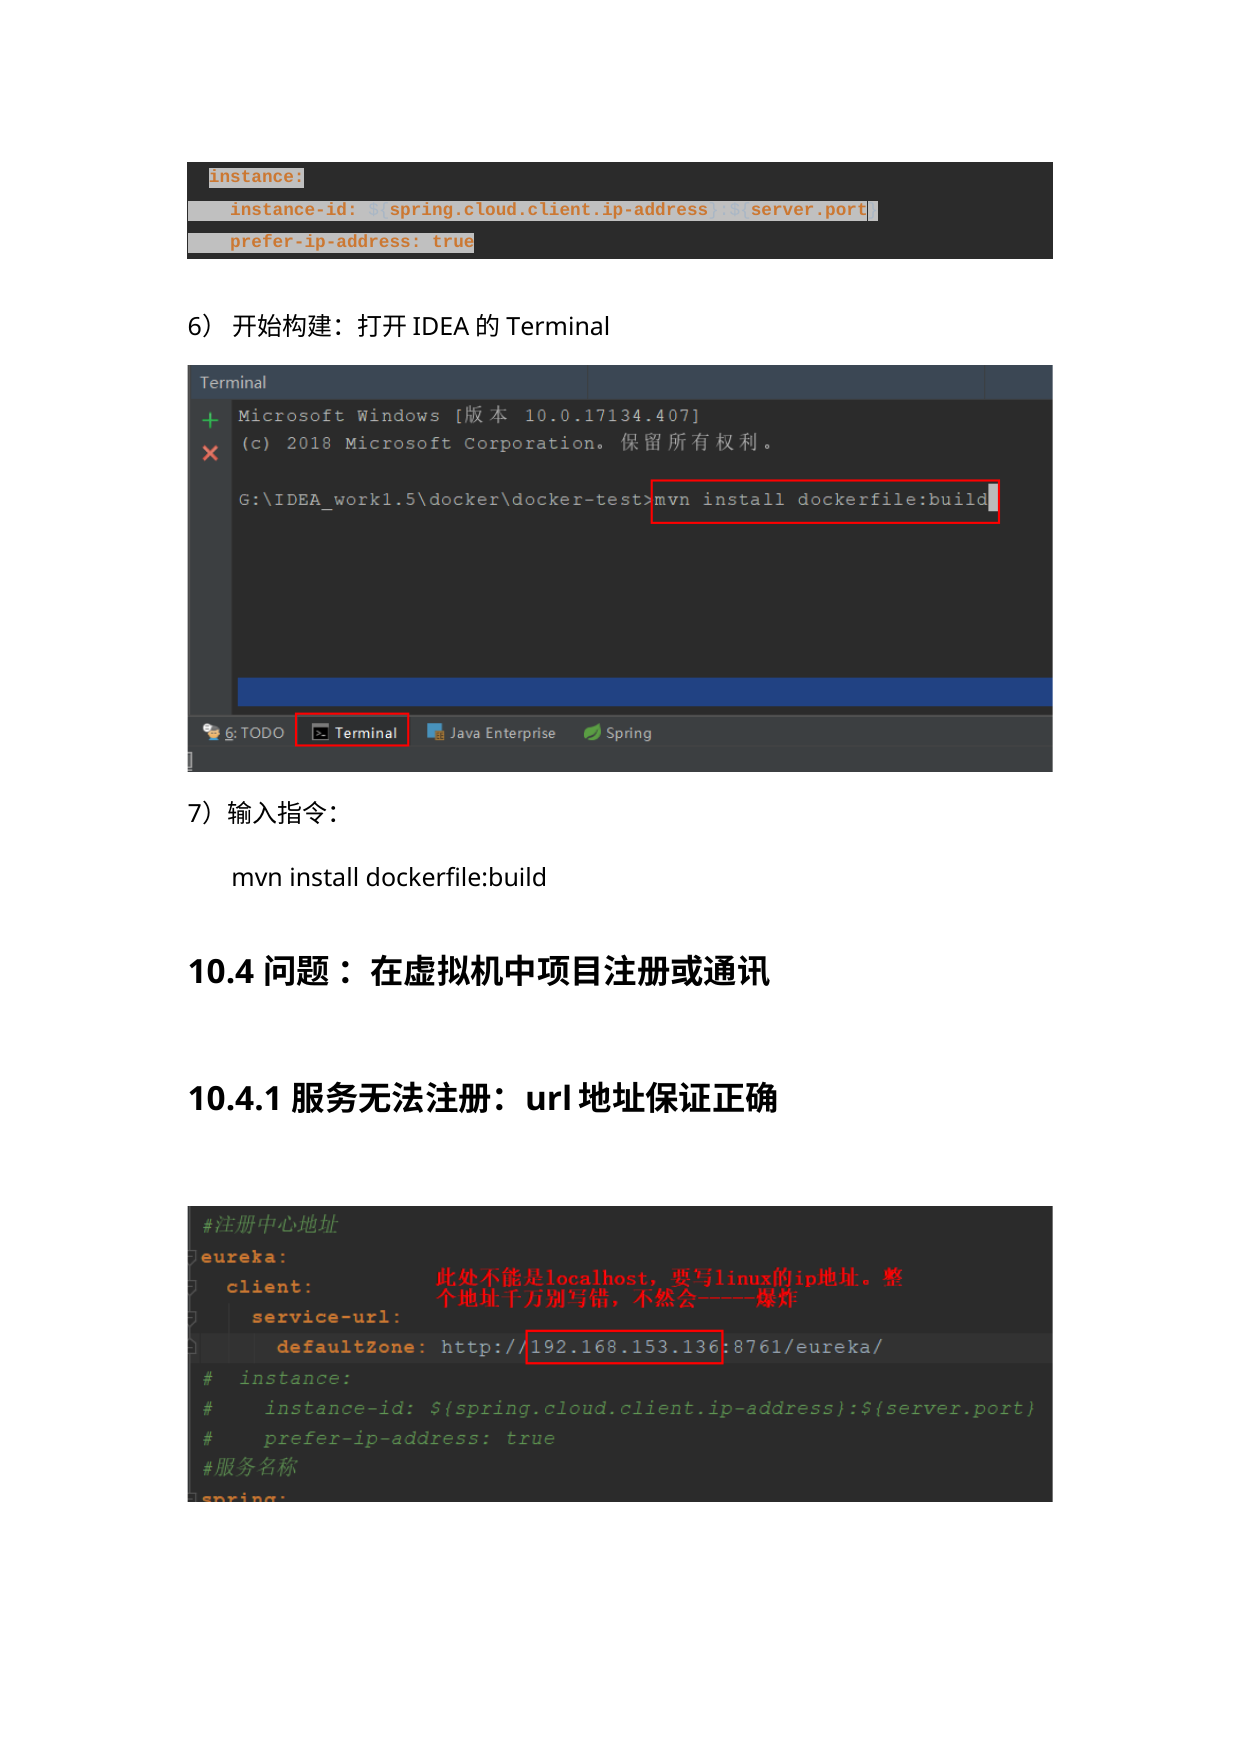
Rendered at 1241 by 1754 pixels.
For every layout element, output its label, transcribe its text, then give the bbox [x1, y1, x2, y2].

picture [187, 1206, 1053, 1502]
subtitle 10.4 问题 ：在虚拟机中项目注册或通讯 [187, 937, 1053, 1002]
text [187, 162, 1053, 259]
subtitle 10.4.1 服务无法注册：url地址保证正确 [187, 1064, 1053, 1129]
text 7）输入指令： [187, 779, 1053, 844]
picture [187, 365, 1053, 772]
text 6） 开始构建：打开IDEA 的 Terminal [187, 292, 1053, 357]
text mvn install dockerfile:build [187, 844, 1053, 909]
